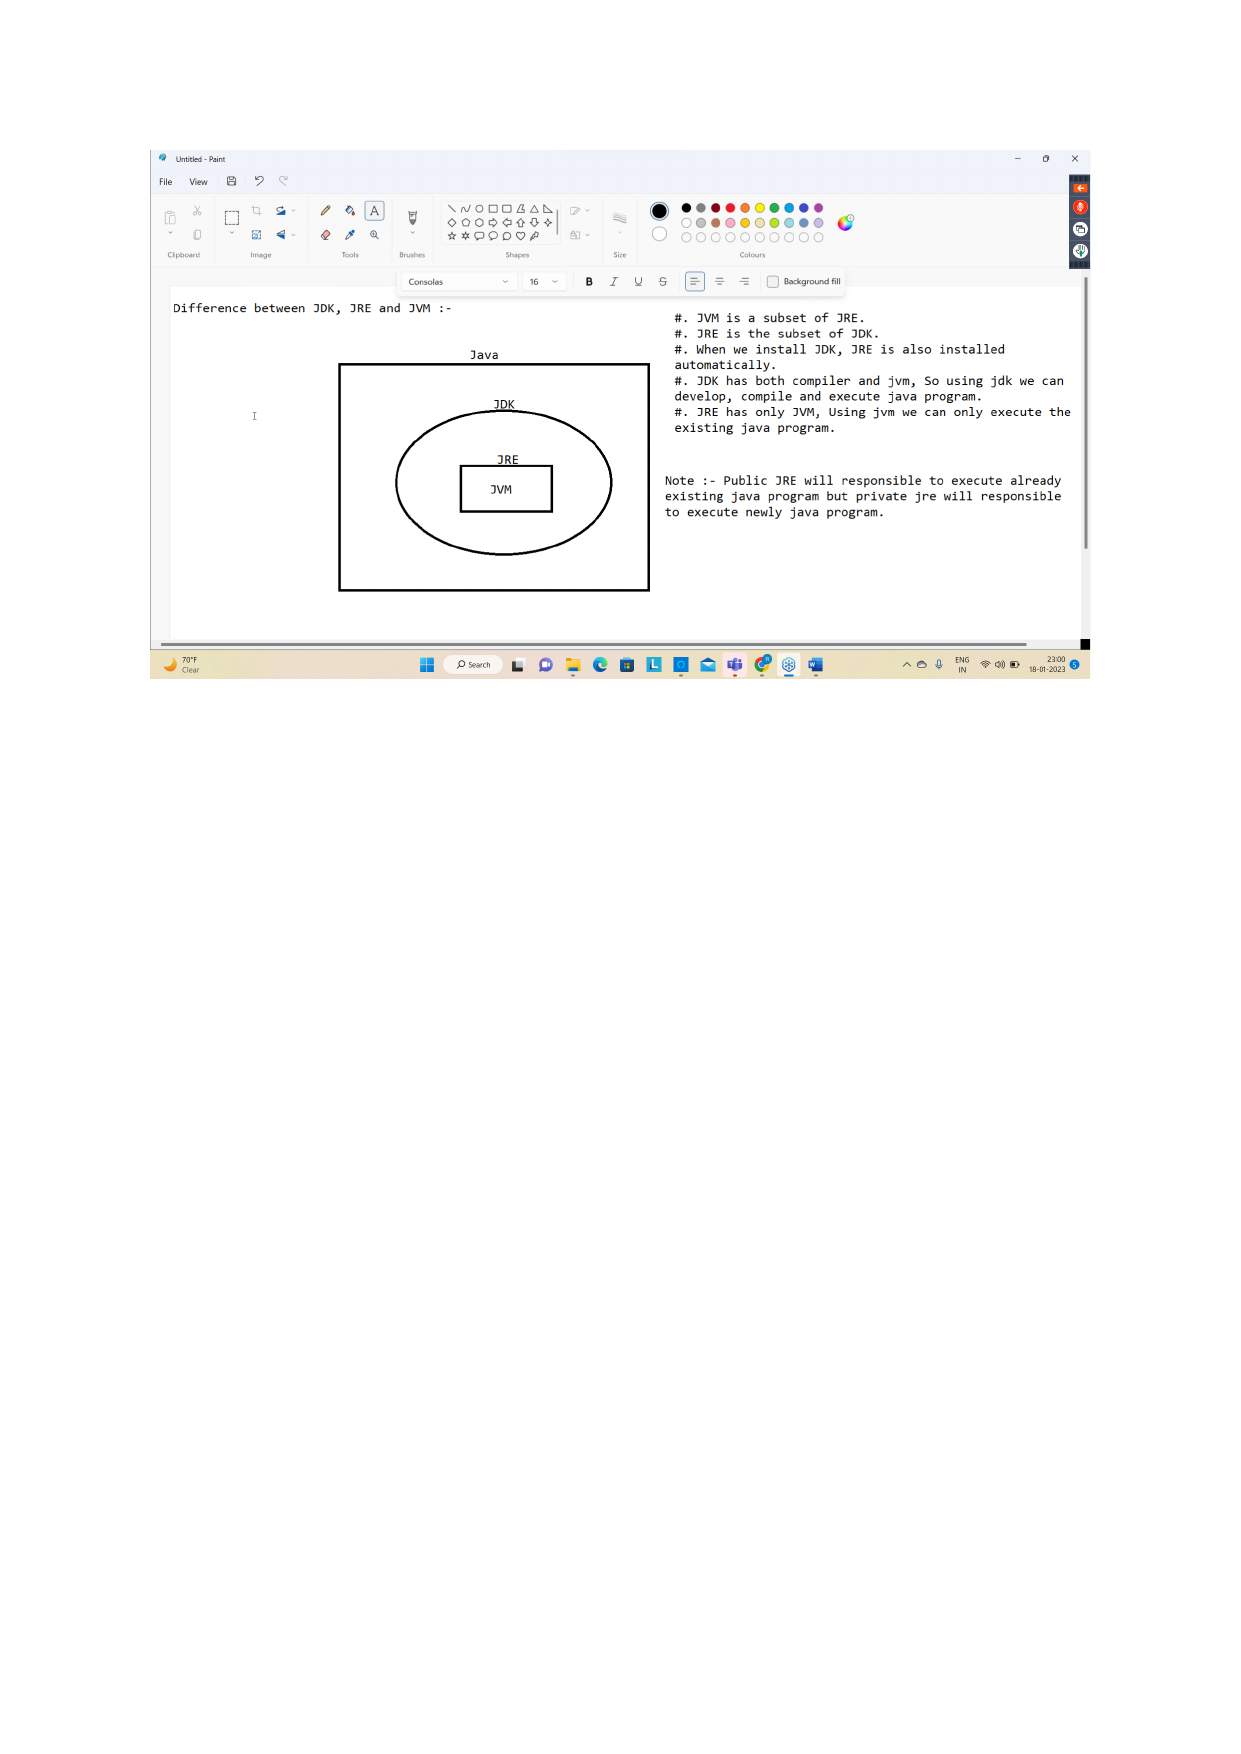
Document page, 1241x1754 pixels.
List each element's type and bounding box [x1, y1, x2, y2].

picture [150, 150, 1091, 679]
